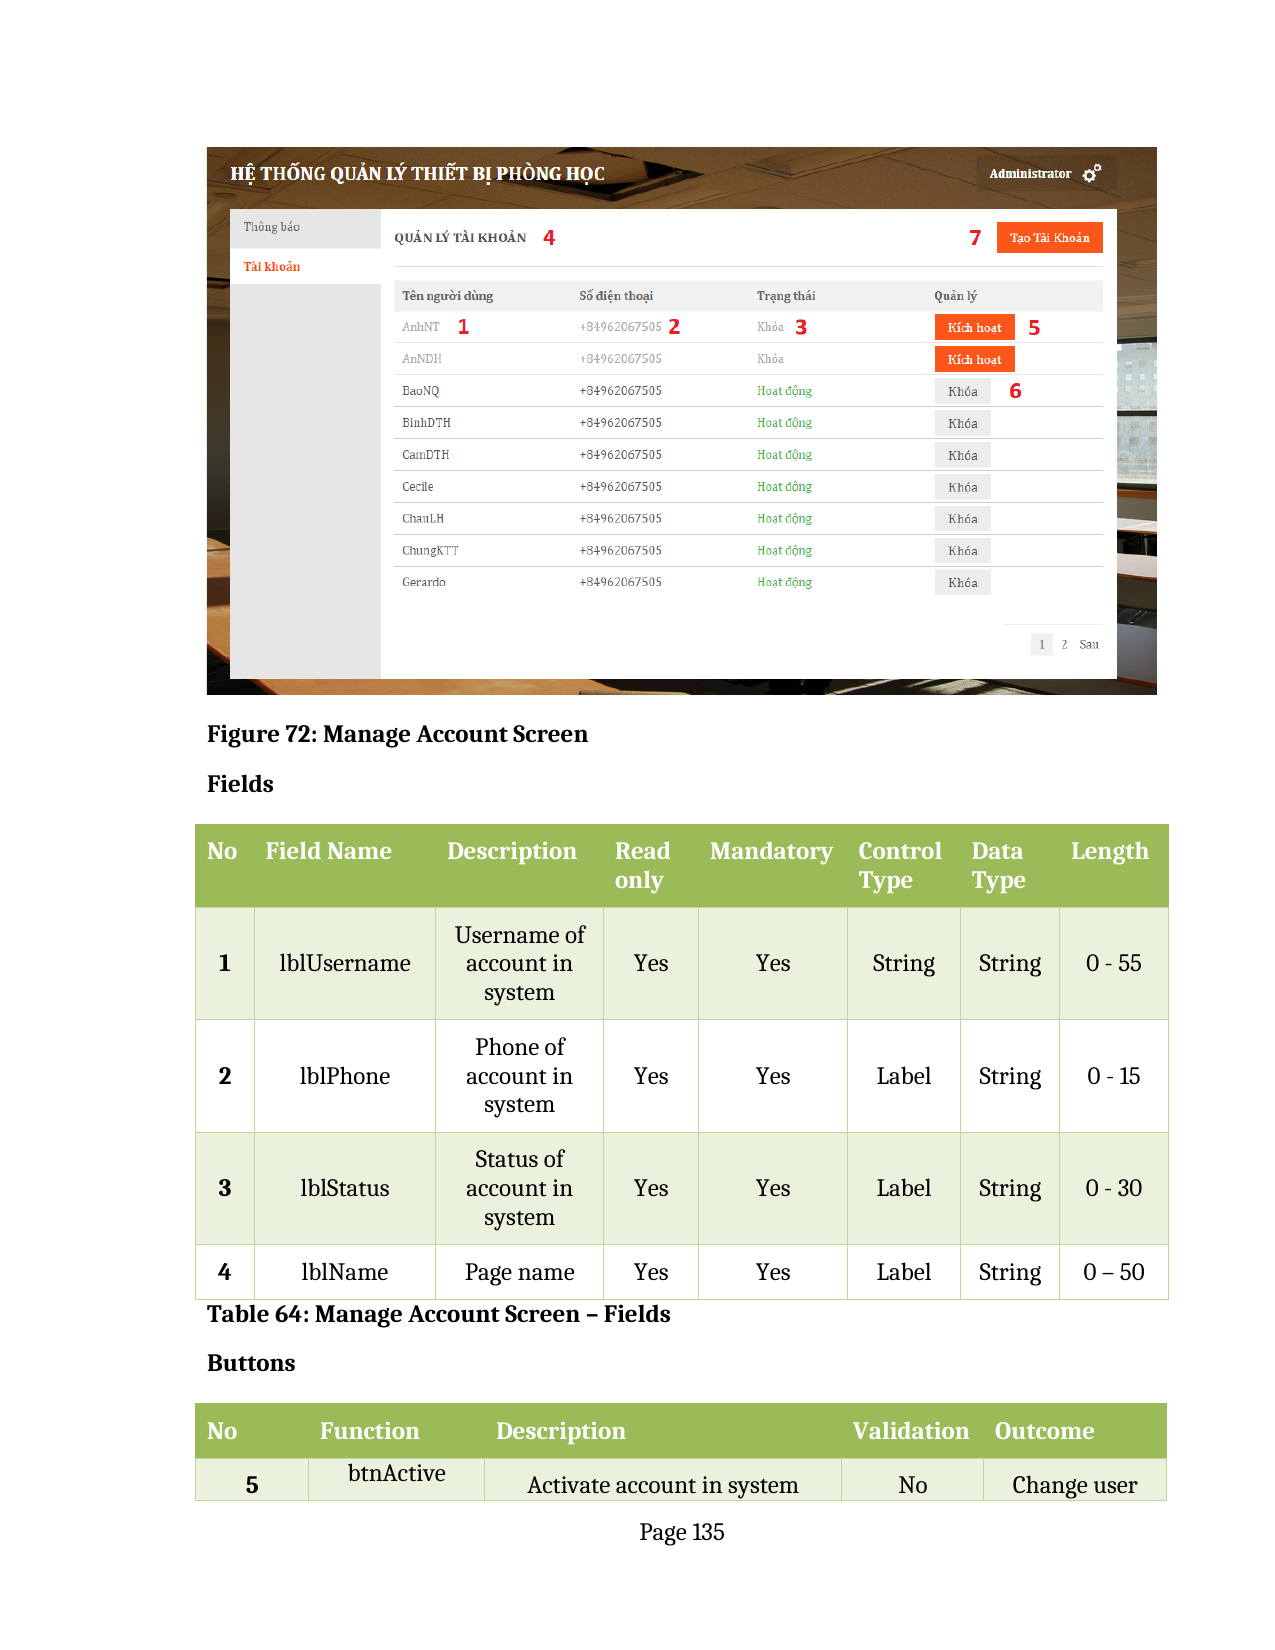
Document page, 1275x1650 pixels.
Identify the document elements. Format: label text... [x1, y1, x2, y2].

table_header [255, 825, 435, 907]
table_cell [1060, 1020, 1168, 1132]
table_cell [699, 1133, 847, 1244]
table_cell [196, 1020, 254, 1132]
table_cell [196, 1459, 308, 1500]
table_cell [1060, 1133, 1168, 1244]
text Buttons [207, 1349, 1157, 1378]
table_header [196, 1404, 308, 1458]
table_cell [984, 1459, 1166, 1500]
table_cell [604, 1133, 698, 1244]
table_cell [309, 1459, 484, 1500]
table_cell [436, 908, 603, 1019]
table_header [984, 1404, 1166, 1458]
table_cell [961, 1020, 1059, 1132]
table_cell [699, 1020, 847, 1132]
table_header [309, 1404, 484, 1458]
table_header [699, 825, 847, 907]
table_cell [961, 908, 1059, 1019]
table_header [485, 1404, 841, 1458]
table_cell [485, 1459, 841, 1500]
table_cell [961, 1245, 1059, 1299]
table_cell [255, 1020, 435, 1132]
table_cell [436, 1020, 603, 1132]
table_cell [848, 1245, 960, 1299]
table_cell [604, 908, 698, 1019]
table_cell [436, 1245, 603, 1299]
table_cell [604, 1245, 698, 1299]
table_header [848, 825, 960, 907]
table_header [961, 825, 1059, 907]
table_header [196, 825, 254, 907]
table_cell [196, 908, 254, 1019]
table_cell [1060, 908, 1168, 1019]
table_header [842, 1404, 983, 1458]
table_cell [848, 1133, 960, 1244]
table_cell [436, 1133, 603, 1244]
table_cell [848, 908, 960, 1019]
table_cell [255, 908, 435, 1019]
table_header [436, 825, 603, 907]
text Fields [207, 769, 1157, 798]
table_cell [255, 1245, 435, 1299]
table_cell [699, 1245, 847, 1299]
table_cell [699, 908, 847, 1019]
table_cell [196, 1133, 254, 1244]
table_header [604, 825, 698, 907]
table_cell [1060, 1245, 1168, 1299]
picture [206, 147, 1157, 695]
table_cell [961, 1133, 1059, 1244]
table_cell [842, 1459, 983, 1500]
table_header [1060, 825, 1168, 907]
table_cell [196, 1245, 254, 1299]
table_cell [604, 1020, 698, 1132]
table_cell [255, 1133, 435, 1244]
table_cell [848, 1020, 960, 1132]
